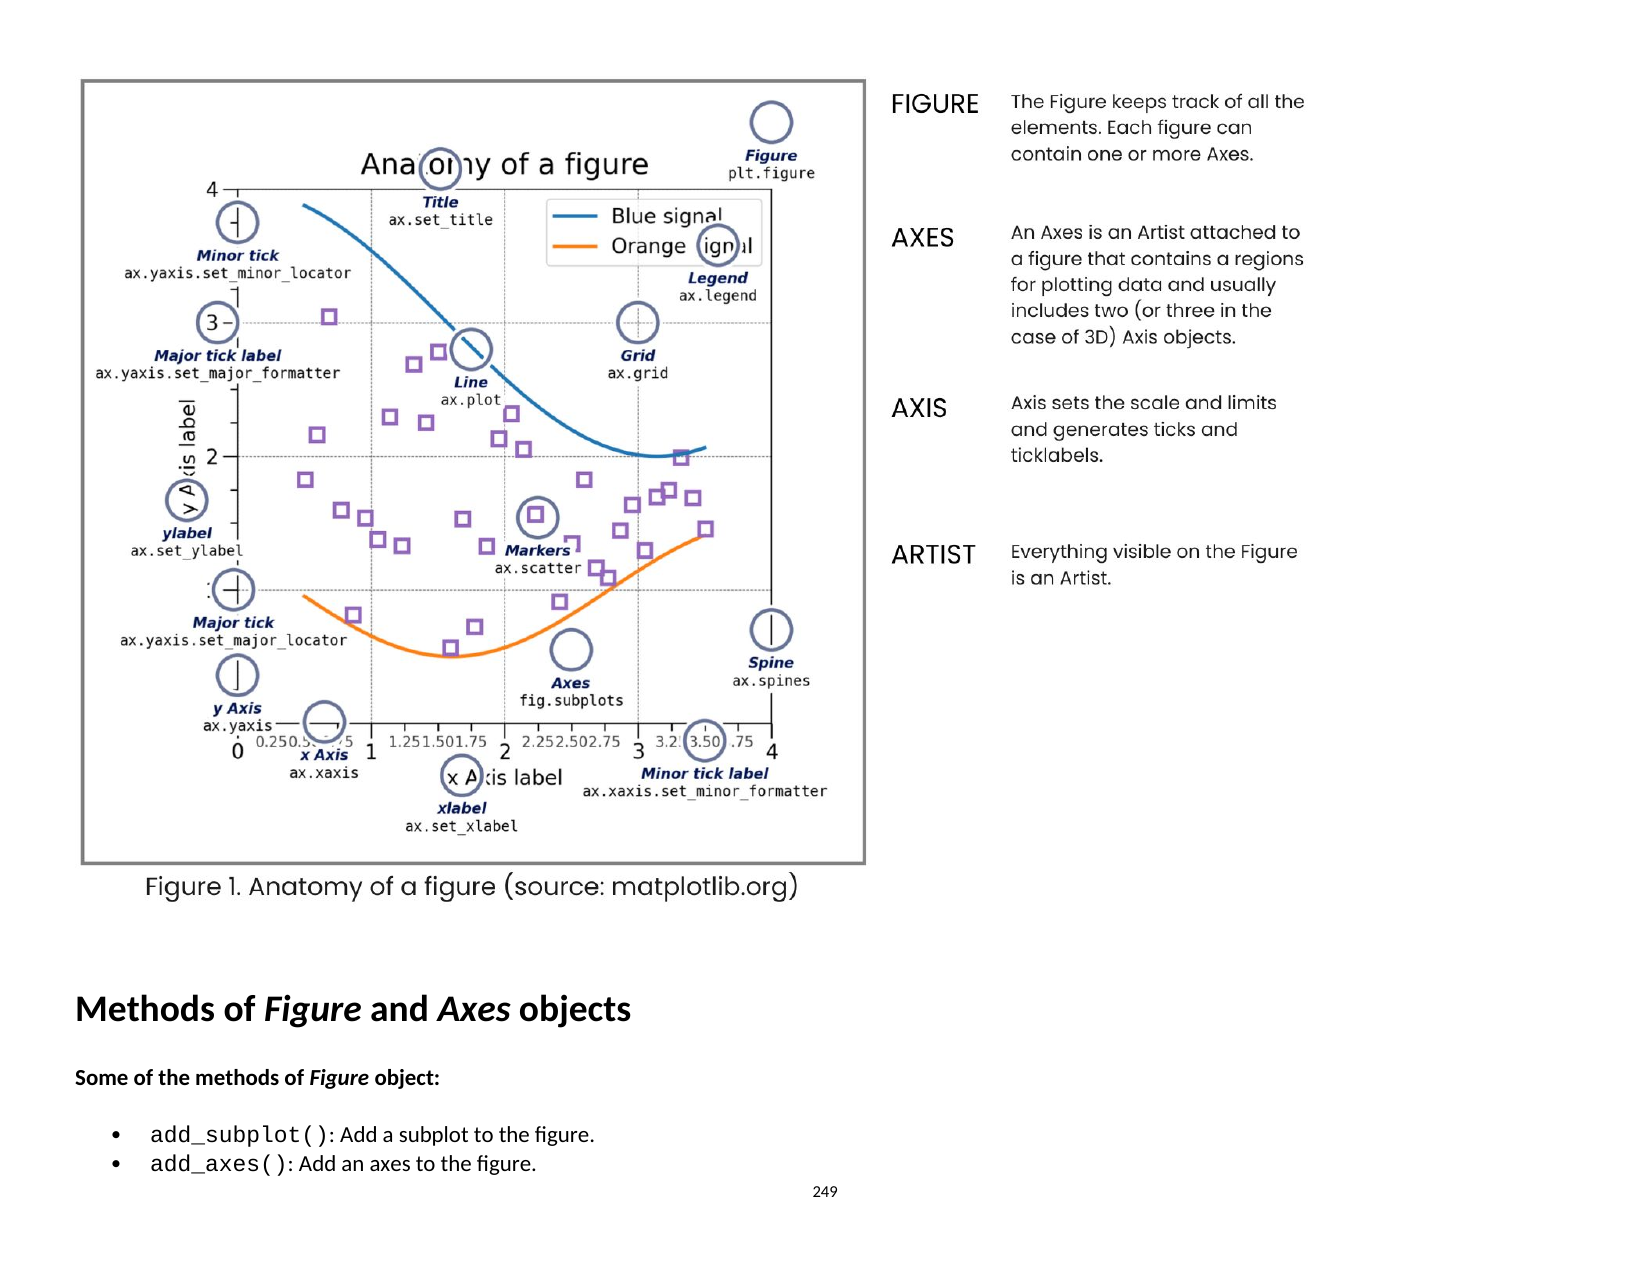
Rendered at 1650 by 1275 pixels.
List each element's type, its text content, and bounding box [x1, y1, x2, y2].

text Methods of Figure and Axes objects [75, 984, 1575, 1030]
list add_axes(): Add an axes to the figure. [112, 1149, 1575, 1179]
text Some of the methods of Figure object: [75, 1063, 1575, 1091]
picture [75, 75, 1575, 919]
list add_subplot(): Add a subplot to the figure. [112, 1120, 1575, 1149]
